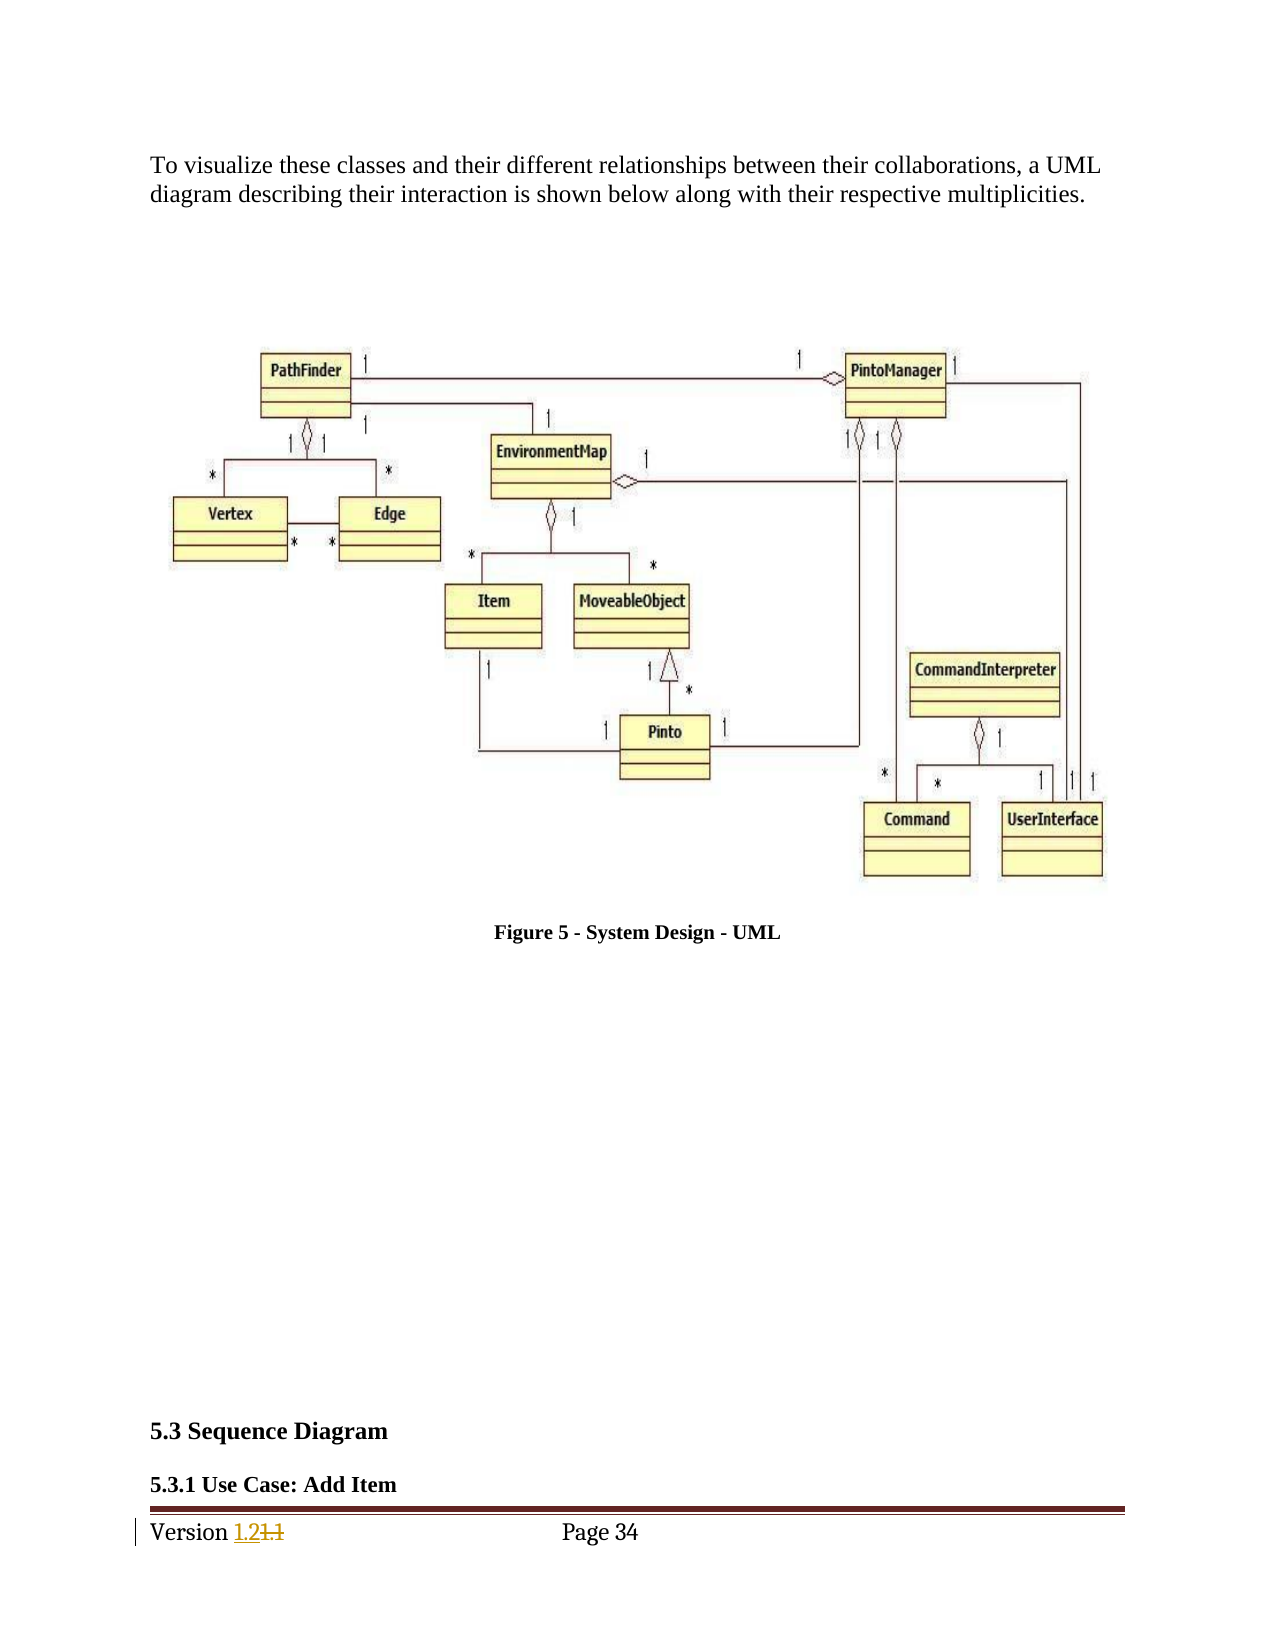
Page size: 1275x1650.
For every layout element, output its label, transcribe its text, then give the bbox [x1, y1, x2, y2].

text 5.3.1 Use Case: Add Item [150, 1472, 1125, 1498]
text 5.3 Sequence Diagram [150, 1416, 1125, 1445]
picture [150, 322, 1125, 908]
text Figure 5 - System Design - UML [150, 920, 1125, 944]
text To visualize these classes and their different relationships between their collaborations, a UML diagram describing their interaction is shown below along with their respective multiplicities. [150, 150, 1125, 207]
